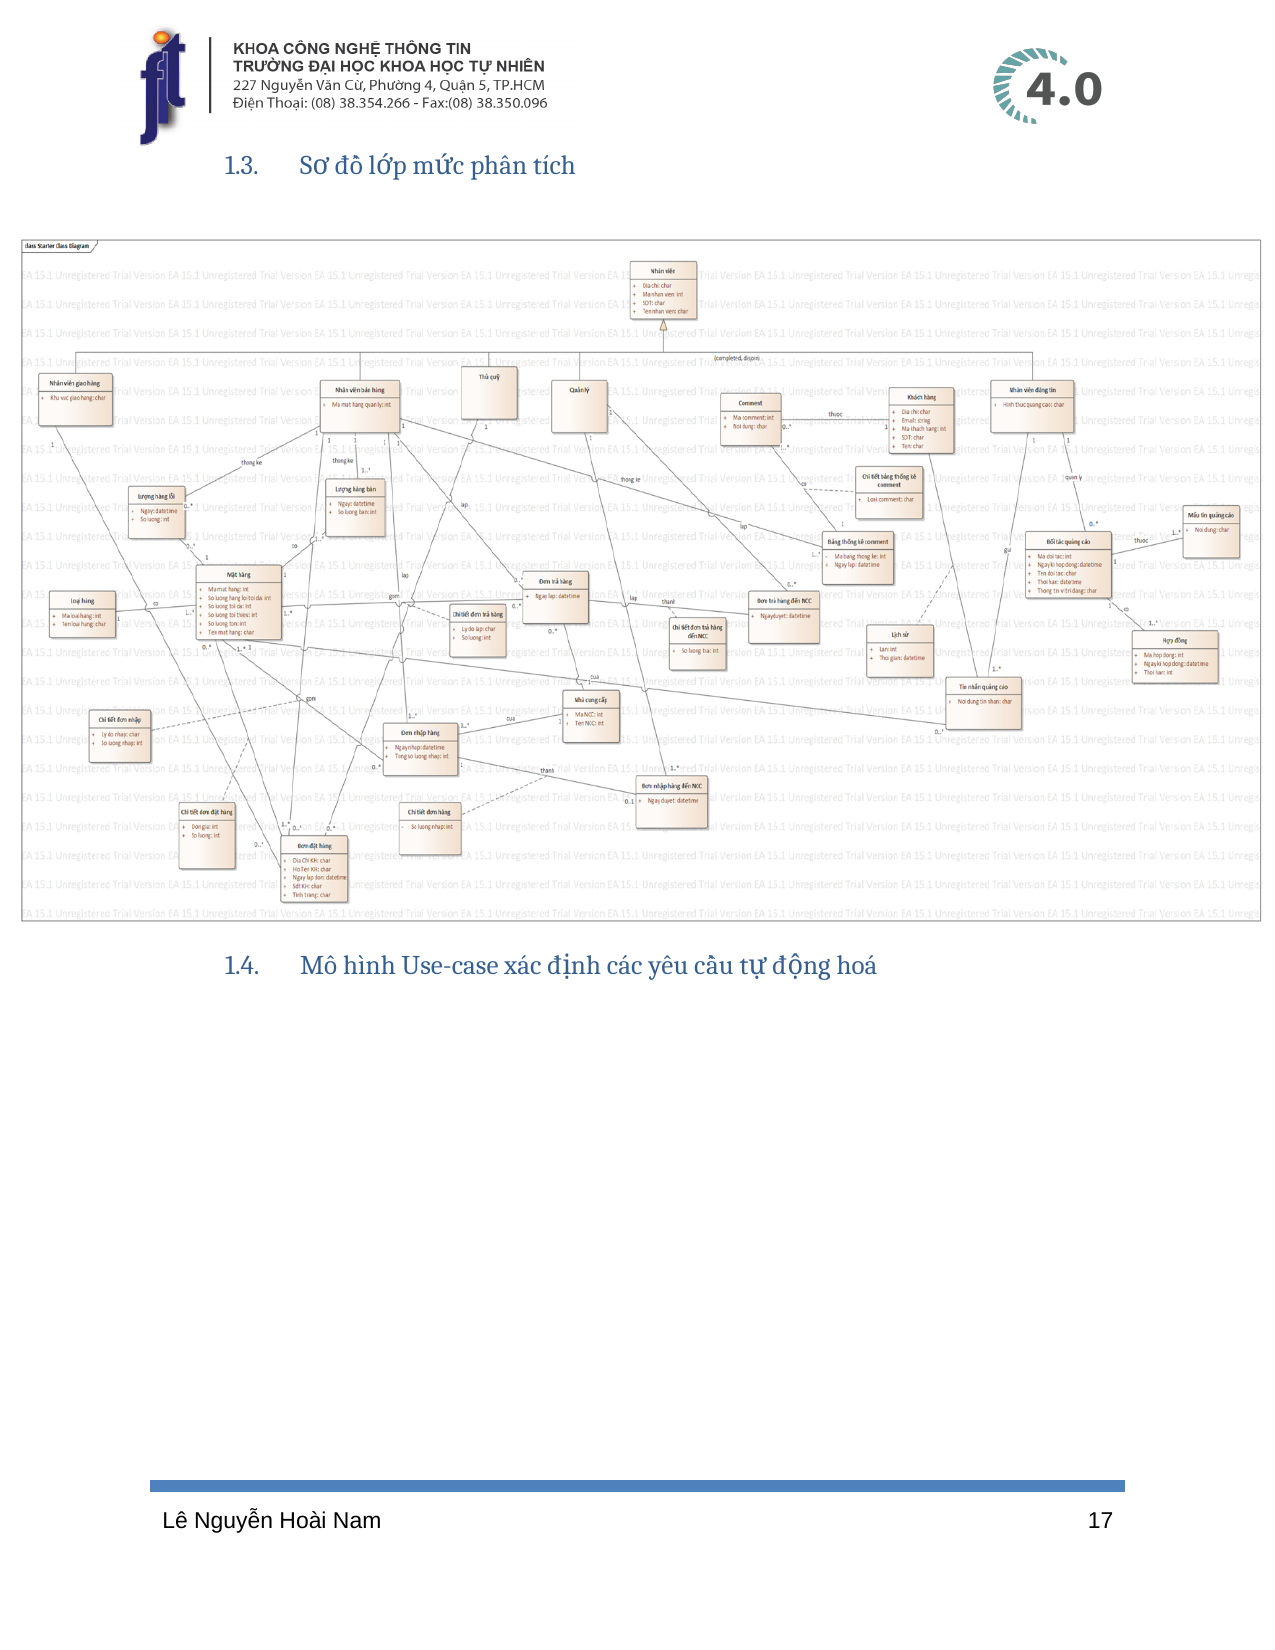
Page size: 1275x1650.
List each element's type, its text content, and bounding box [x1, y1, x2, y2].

picture [985, 41, 1108, 127]
picture [117, 21, 580, 167]
picture [18, 236, 1263, 926]
subtitle Mô hình Use-case xác định các yêu cầu tự động hoá [225, 950, 1125, 981]
subtitle Sơ đồ lớp mức phân tích [225, 150, 1125, 181]
